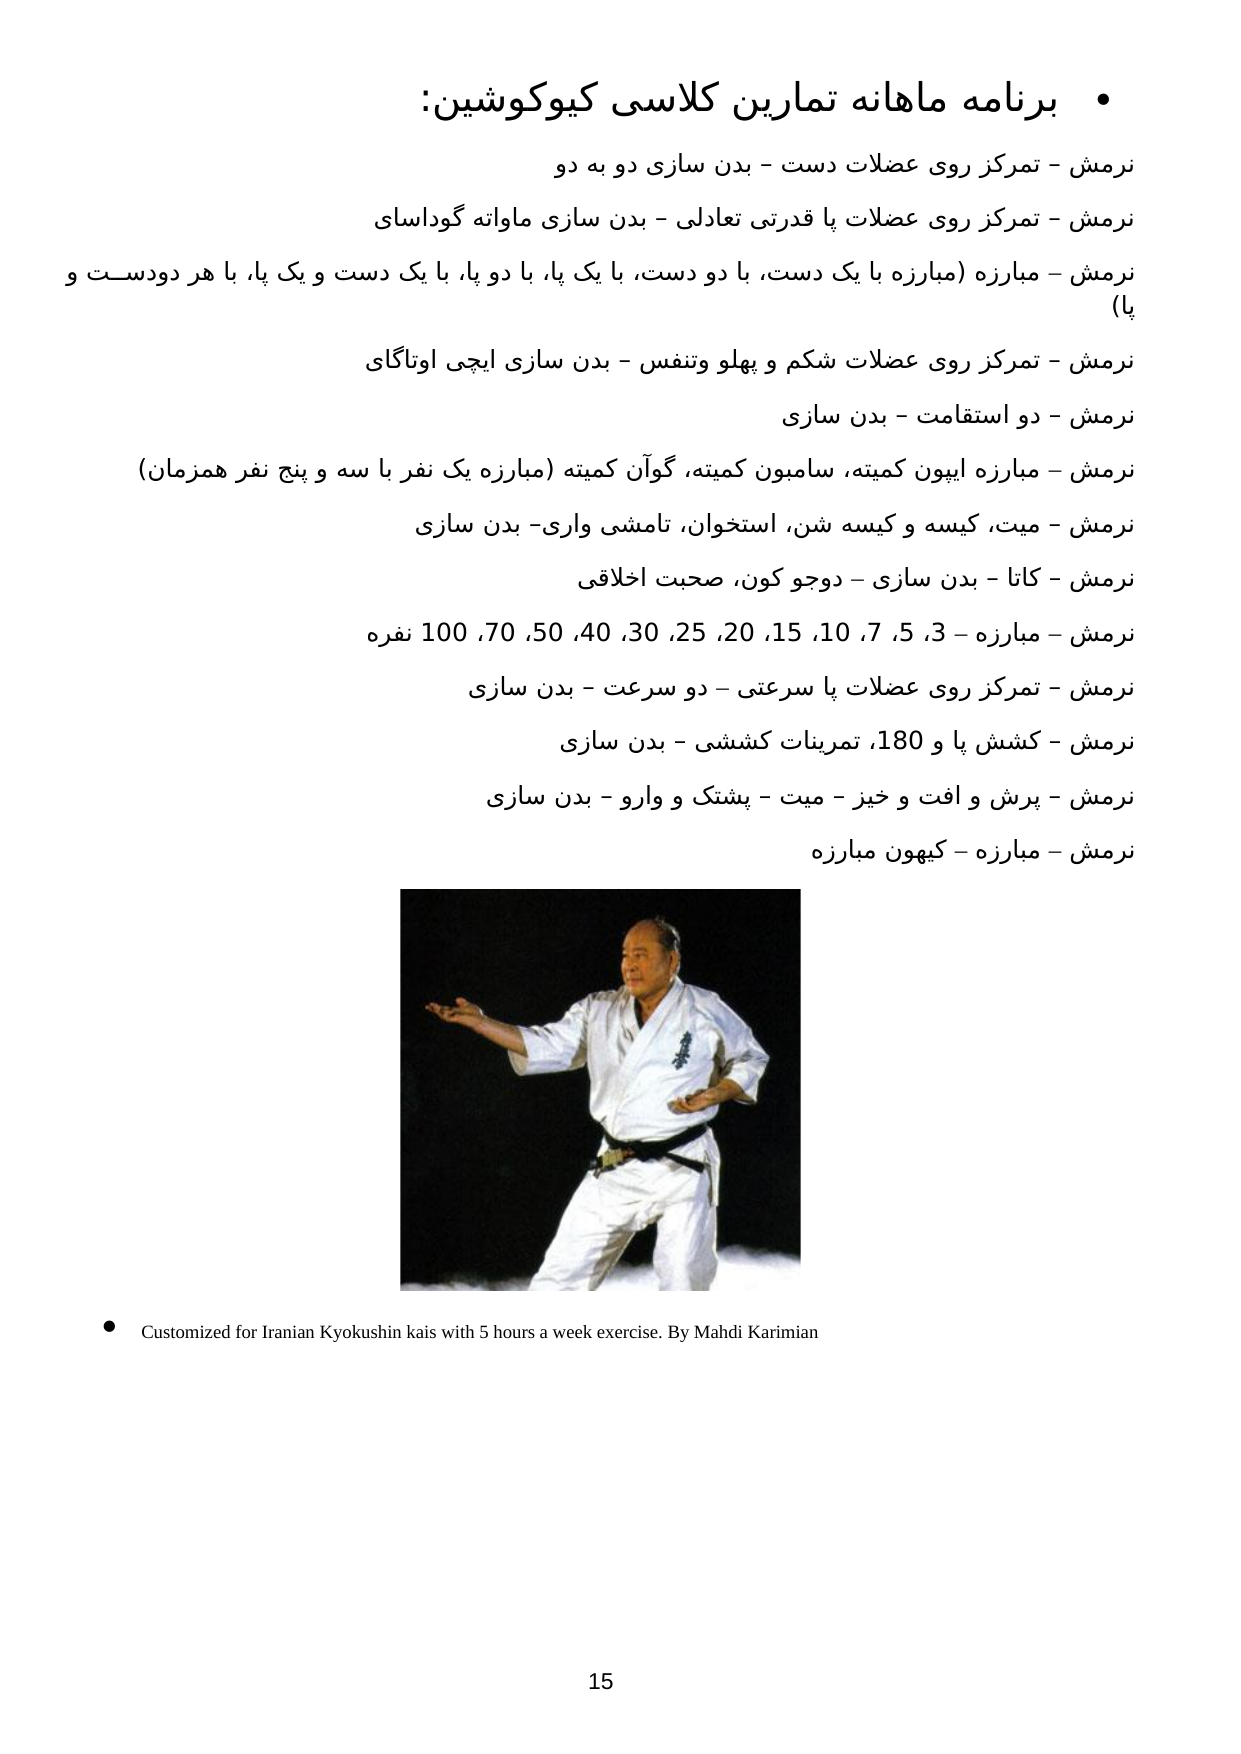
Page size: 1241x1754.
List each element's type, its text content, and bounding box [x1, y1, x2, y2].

text نرمش – تمرکز روی عضلات دست – بدن سازی دو به دو [66, 149, 1135, 178]
text نرمش – پرش و افت و خیز – میت – پشتک و وارو – بدن سازی [66, 781, 1135, 810]
list برنامه ماهانه تمارین کلاسی کیوکوشین: [66, 75, 1098, 121]
text نرمش – مبارزه – کیهون مبارزه [66, 835, 1135, 864]
text نرمش – کشش پا و 180، تمرینات کششی – بدن سازی [66, 727, 1135, 756]
text نرمش – تمرکز روی عضلات پا قدرتی تعادلی – بدن سازی ماواته گوداسای [66, 203, 1135, 232]
text نرمش – کاتا – بدن سازی – دوجو کون، صحبت اخلاقی [66, 563, 1135, 592]
text نرمش – مبارزه ایپون کمیته، سامبون کمیته، گوآن کمیته (مبارزه یک نفر با سه و پنج نفر همزمان) [66, 454, 1135, 483]
text نرمش – میت، کیسه و کیسه شن، استخوان، تامشی واری– بدن سازی [66, 509, 1135, 538]
text نرمش – مبارزه – 3، 5، 7، 10، 15، 20، 25، 30، 40، 50، 70، 100 نفره [66, 618, 1135, 647]
text نرمش – تمرکز روی عضلات پا سرعتی – دو سرعت – بدن سازی [66, 672, 1135, 701]
text نرمش – دو استقامت – بدن سازی [66, 400, 1135, 429]
picture [400, 889, 801, 1291]
list Customized for Iranian Kyokushin kais with 5 hours a week exercise. By Mahdi Karimian [103, 1315, 1135, 1345]
text نرمش – مبارزه (مبارزه با یک دست، با دو دست، با یک پا، با دو پا، با یک دست و یک پا، با هر دودست و پا) [66, 257, 1135, 320]
text نرمش – تمرکز روی عضلات شکم و پهلو وتنفس – بدن سازی ایچی اوتاگای [66, 346, 1135, 375]
